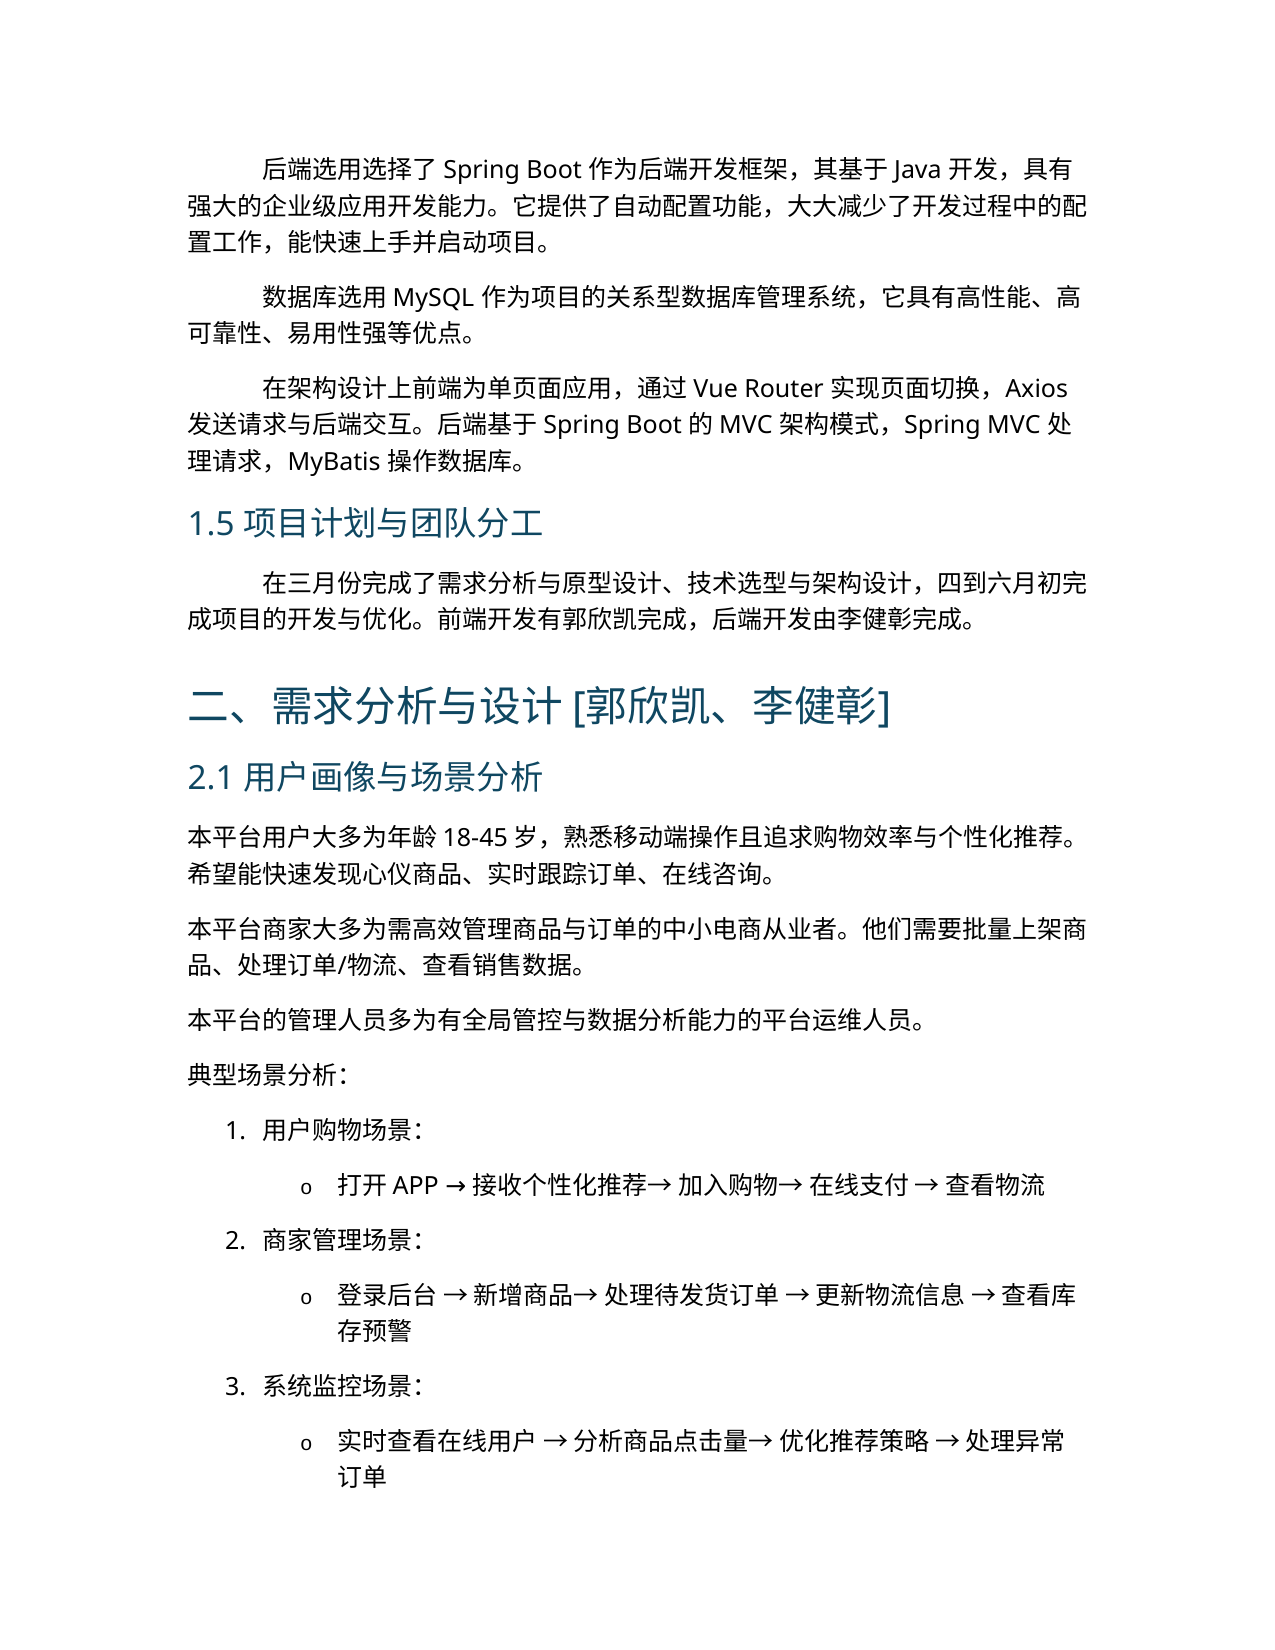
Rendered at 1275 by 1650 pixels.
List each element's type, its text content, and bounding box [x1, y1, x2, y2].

subtitle 二、需求分析与设计 [郭欣凯、李健彰] [187, 673, 1087, 734]
text 在架构设计上前端为单页面应用，通过 Vue Router 实现页面切换，Axios 发送请求与后端交互。后端基于 Spring Boot 的 MVC 架构模式，Spring MVC 处理请求，MyBatis 操作数据库。 [187, 369, 1087, 477]
text 本平台商家大多为需高效管理商品与订单的中小电商从业者。他们需要批量上架商品、处理订单/物流、查看销售数据。 [187, 909, 1087, 982]
list 用户购物场景： [225, 1110, 1087, 1147]
list 打开APP → 接收个性化推荐→ 加入购物→ 在线支付 → 查看物流 [300, 1165, 1087, 1202]
text 本平台用户大多为年龄18-45岁，熟悉移动端操作且追求购物效率与个性化推荐。希望能快速发现心仪商品、实时跟踪订单、在线咨询。 [187, 818, 1087, 890]
text 在三月份完成了需求分析与原型设计、技术选型与架构设计，四到六月初完成项目的开发与优化。前端开发有郭欣凯完成，后端开发由李健彰完成。 [187, 563, 1087, 636]
text 本平台的管理人员多为有全局管控与数据分析能力的平台运维人员。 [187, 1000, 1087, 1037]
text 后端选用选择了 Spring Boot 作为后端开发框架，其基于 Java 开发，具有强大的企业级应用开发能力。它提供了自动配置功能，大大减少了开发过程中的配置工作，能快速上手并启动项目。 [187, 150, 1087, 259]
text 数据库选用MySQL 作为项目的关系型数据库管理系统，它具有高性能、高可靠性、易用性强等优点。 [187, 277, 1087, 350]
subtitle 2.1 用户画像与场景分析 [187, 751, 1087, 799]
list 系统监控场景： [225, 1367, 1087, 1403]
text 典型场景分析： [187, 1055, 1087, 1092]
list 实时查看在线用户 → 分析商品点击量→ 优化推荐策略 → 处理异常订单 [300, 1422, 1087, 1494]
list 商家管理场景： [225, 1220, 1087, 1257]
subtitle 1.5 项目计划与团队分工 [187, 496, 1087, 545]
list 登录后台 → 新增商品→ 处理待发货订单 → 更新物流信息 → 查看库存预警 [300, 1275, 1087, 1348]
